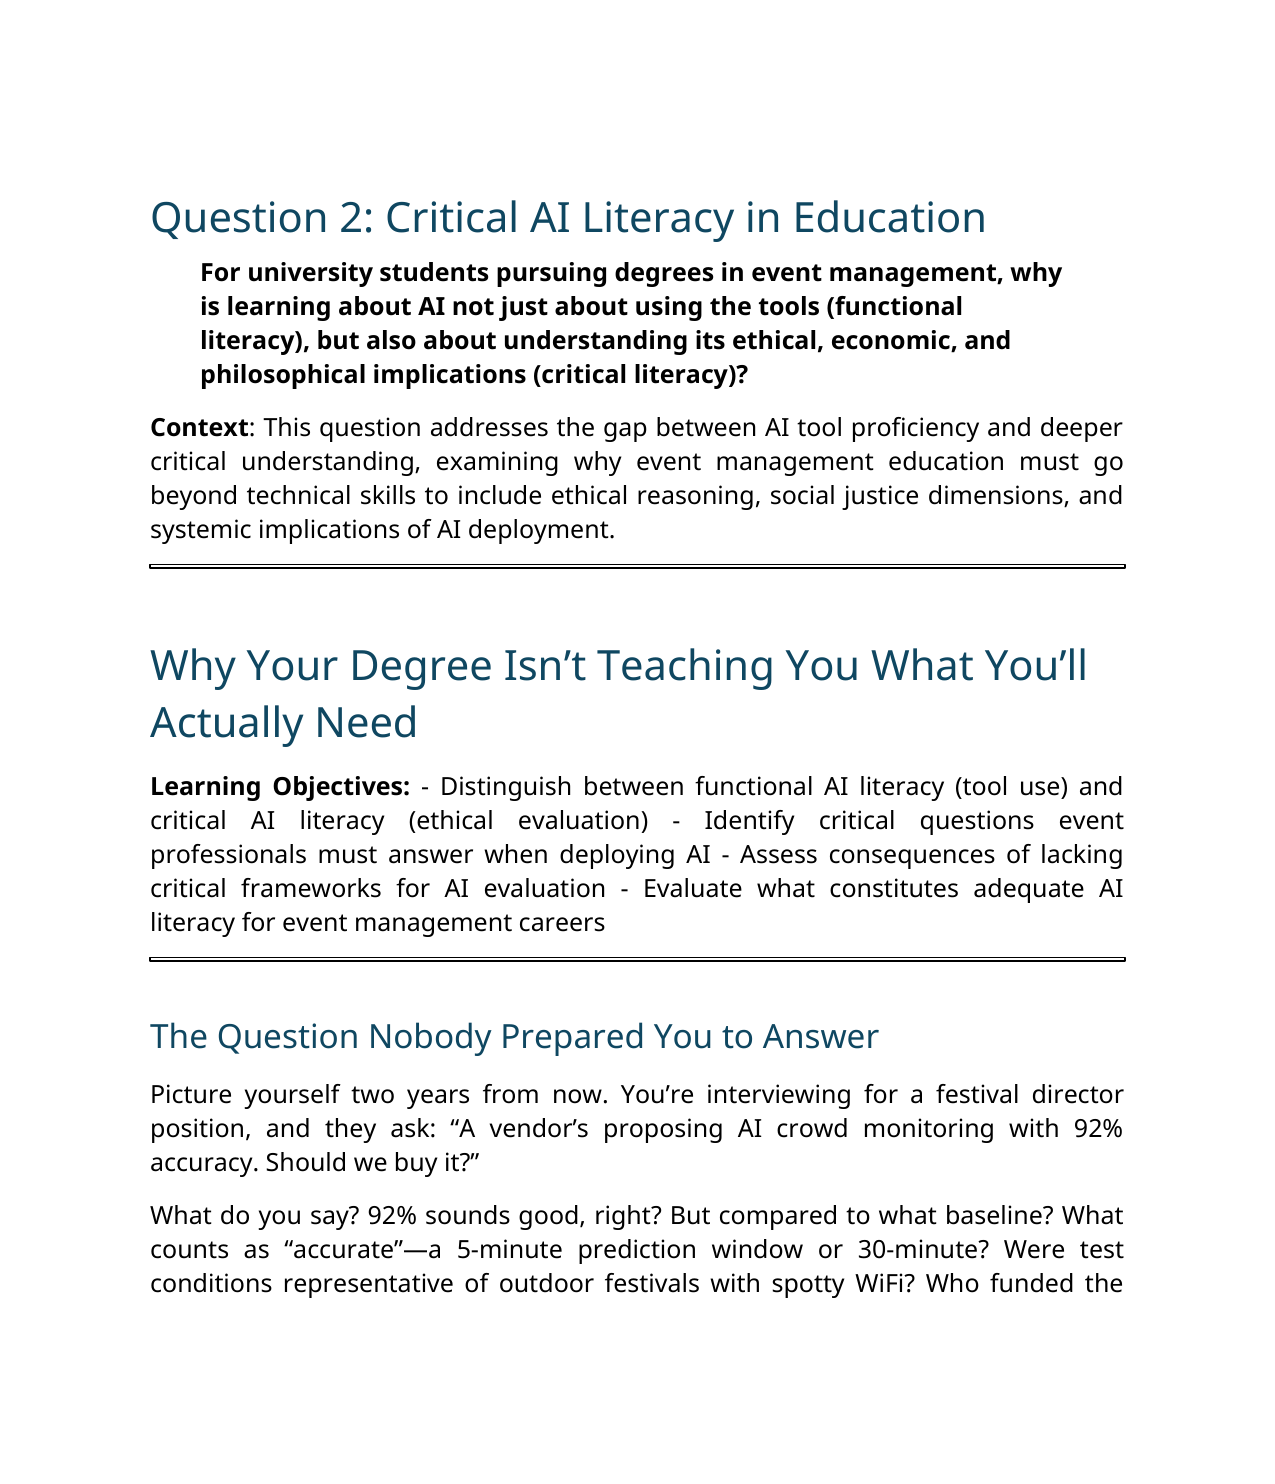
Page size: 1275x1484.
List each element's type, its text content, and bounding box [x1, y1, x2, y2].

text Learning Objectives: - Distinguish between functional AI literacy (tool use) and critical AI literacy (ethical evaluation) - Identify critical questions event professionals must answer when deploying AI - Assess consequences of lacking critical frameworks for AI evaluation - Evaluate what constitutes adequate AI literacy for event management careers [150, 768, 1125, 939]
subtitle Question 2: Critical AI Literacy in Education [150, 187, 1125, 244]
text For university students pursuing degrees in event management, why is learning about AI not just about using the tools (functional literacy), but also about understanding its ethical, economic, and philosophical implications (critical literacy)? [200, 255, 1075, 391]
subtitle Why Your Degree Isn’t Teaching You What You’ll Actually Need [150, 636, 1125, 750]
subtitle The Question Nobody Prepared You to Answer [150, 1012, 1125, 1058]
text Context: This question addresses the gap between AI tool proficiency and deeper critical understanding, examining why event management education must go beyond technical skills to include ethical reasoning, social justice dimensions, and systemic implications of AI deployment. [150, 410, 1125, 546]
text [150, 1198, 1125, 1300]
text Picture yourself two years from now. You’re interviewing for a festival director position, and they ask: “A vendor’s proposing AI crowd monitoring with 92% accuracy. Should we buy it?” [150, 1077, 1125, 1179]
